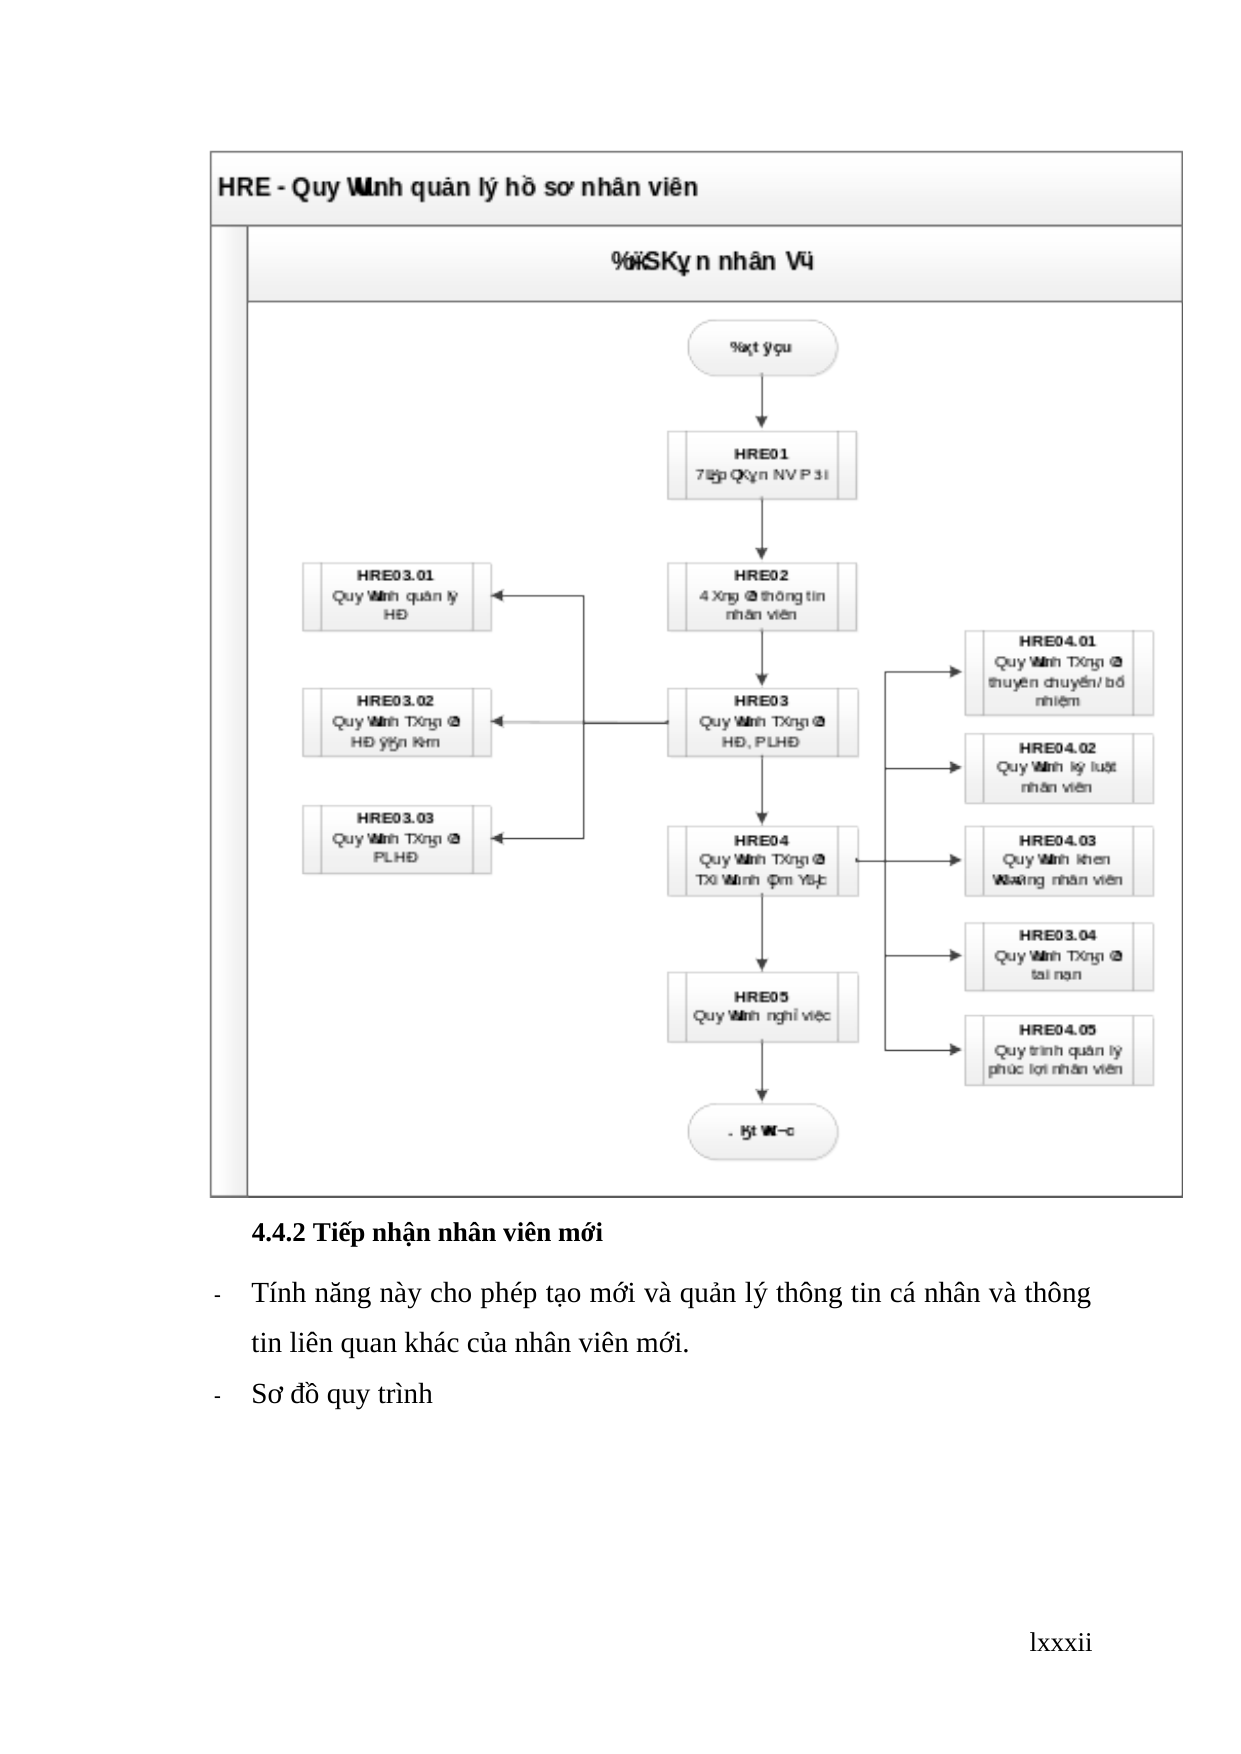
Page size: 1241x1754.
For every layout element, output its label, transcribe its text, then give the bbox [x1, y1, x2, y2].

list Sơ đồ quy trình [214, 1376, 1092, 1409]
list Tính năng này cho phép tạo mới và quản lý thông tin cá nhân và thông tin liên quan khác của nhân viên mới. [214, 1275, 1092, 1359]
subtitle 4.4.2 Tiếp nhận nhân viên mới [252, 1216, 1092, 1247]
